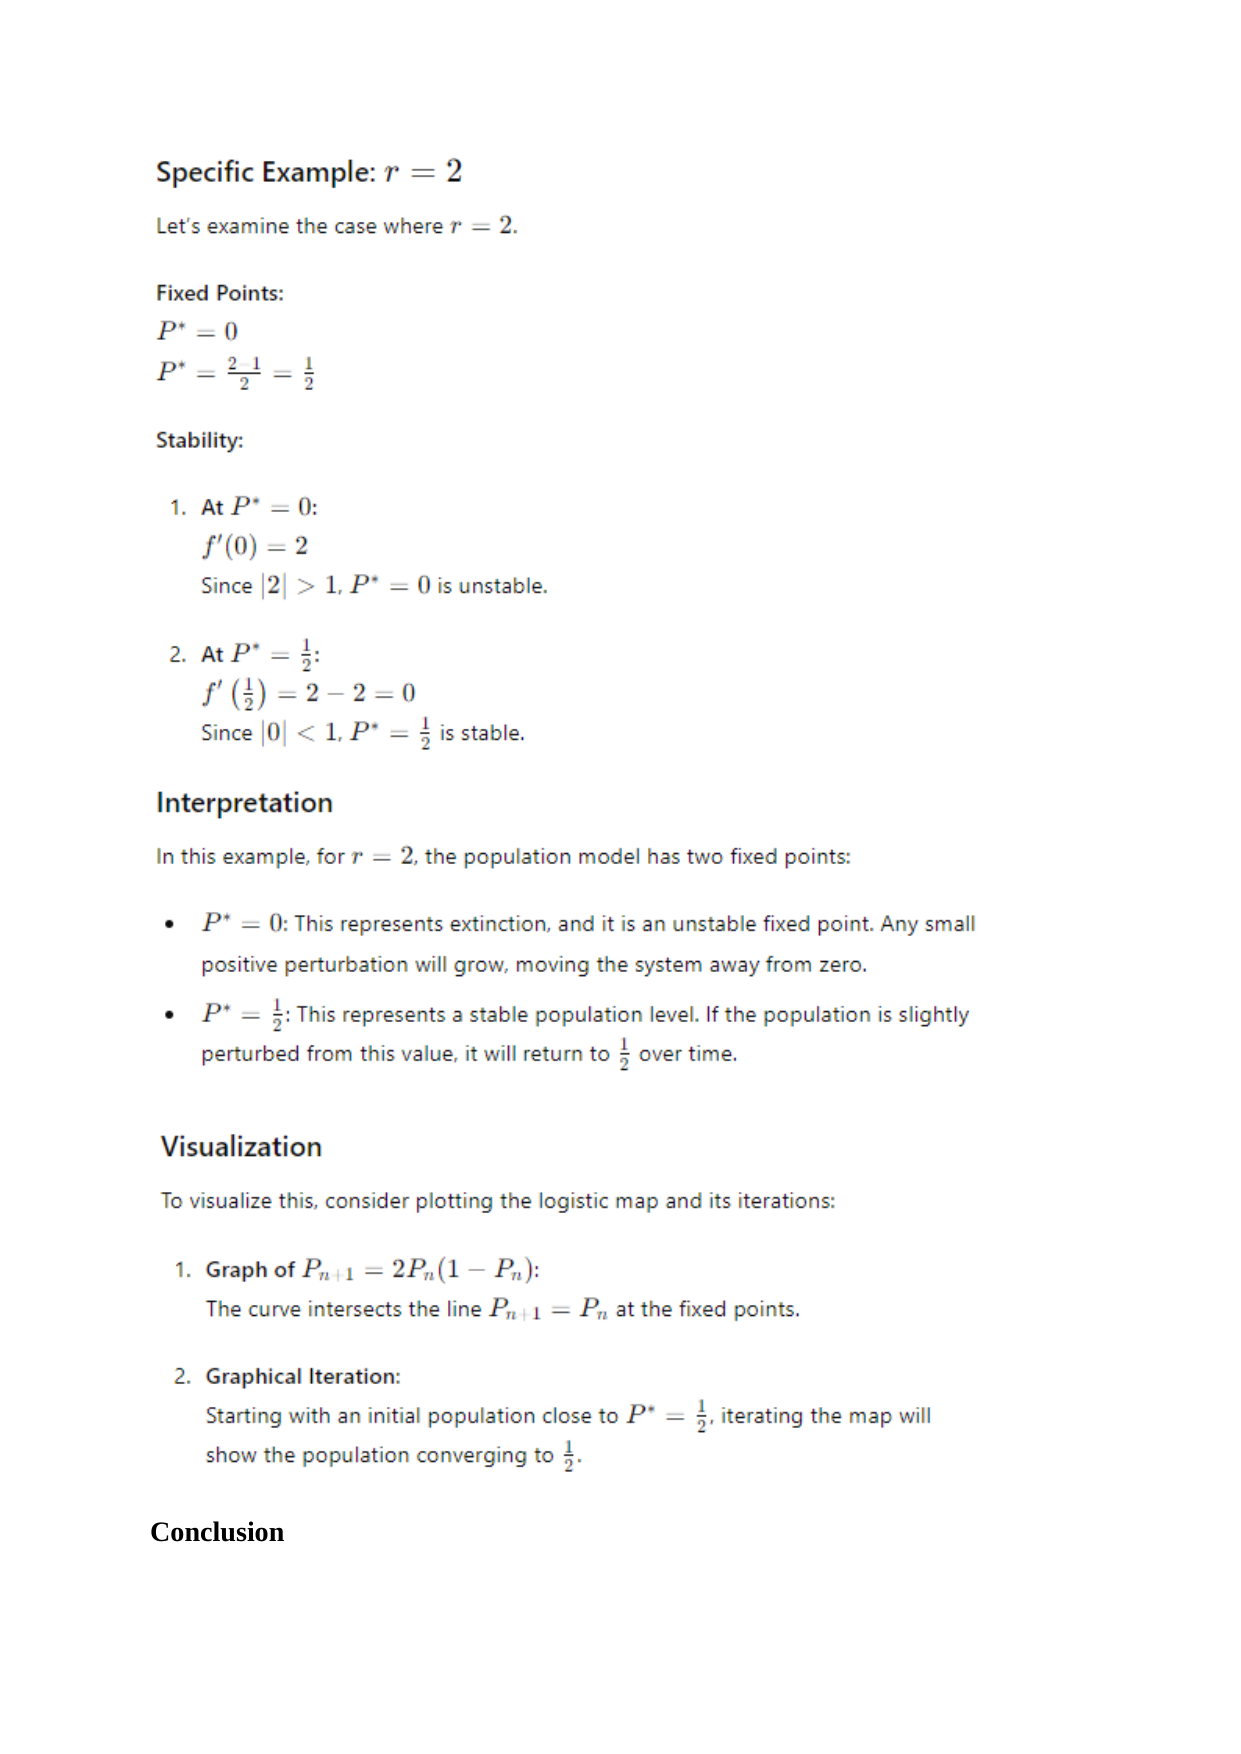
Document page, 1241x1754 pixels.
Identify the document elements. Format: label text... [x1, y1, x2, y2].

picture [150, 150, 1005, 1094]
text Conclusion [150, 1515, 1090, 1547]
picture [150, 1123, 1002, 1486]
